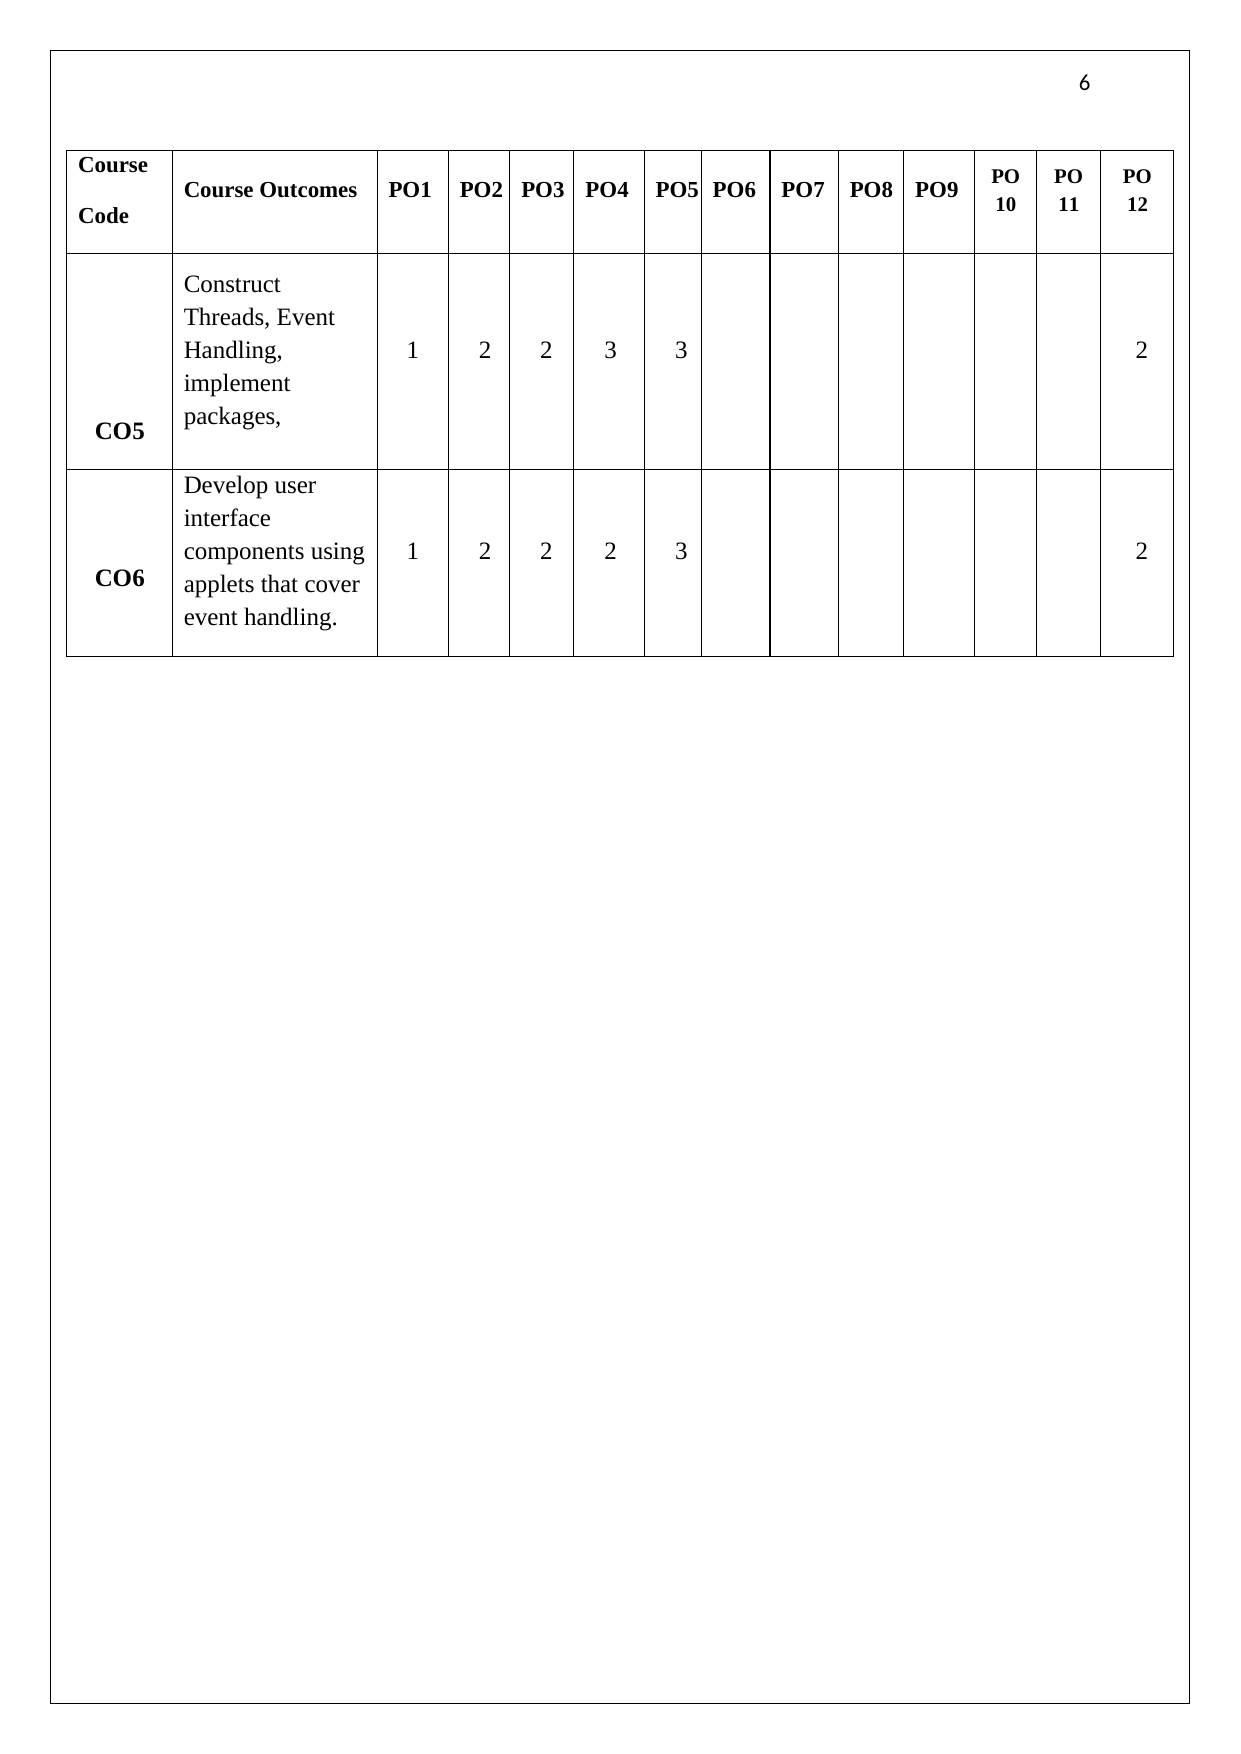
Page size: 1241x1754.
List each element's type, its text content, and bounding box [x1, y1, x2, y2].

table_header PO6 [702, 151, 769, 253]
table_cell [904, 254, 974, 469]
table_cell 2 [510, 470, 573, 656]
table_header PO 11 [1037, 151, 1100, 253]
table_cell 3 [645, 470, 701, 656]
table_cell [702, 254, 769, 469]
table_cell Construct Threads, Event Handling, implement packages, [173, 254, 377, 469]
table_cell [975, 470, 1036, 656]
table_cell CO5 [67, 254, 172, 469]
table_cell [839, 470, 903, 656]
table_cell 1 [378, 254, 448, 469]
table_header PO4 [574, 151, 644, 253]
table_cell [975, 254, 1036, 469]
table_cell [839, 254, 903, 469]
table_cell [1037, 470, 1100, 656]
table_header PO7 [771, 151, 838, 253]
table_header PO8 [839, 151, 903, 253]
table_cell [1037, 254, 1100, 469]
table_cell [771, 470, 838, 656]
table_cell 2 [510, 254, 573, 469]
table_header Course Outcomes [173, 151, 377, 253]
table_cell 2 [1101, 254, 1173, 469]
table_cell 2 [1101, 470, 1173, 656]
table_cell [771, 254, 838, 469]
table_cell CO6 [67, 470, 172, 656]
table_header PO2 [449, 151, 509, 253]
table_header PO3 [510, 151, 573, 253]
table_header PO10 [975, 151, 1036, 253]
table_header Course Code [67, 151, 172, 253]
table_cell Develop user interface components using applets that cover event handling. [173, 470, 377, 656]
table_cell 2 [449, 254, 509, 469]
table_cell [904, 470, 974, 656]
table_cell [702, 470, 769, 656]
table_header PO1 [378, 151, 448, 253]
table_cell 3 [574, 254, 644, 469]
table_cell 1 [378, 470, 448, 656]
table_cell 3 [645, 254, 701, 469]
table_header PO5 [645, 151, 701, 253]
table_cell 2 [574, 470, 644, 656]
table_cell 2 [449, 470, 509, 656]
table_header PO9 [904, 151, 974, 253]
table_header PO 12 [1101, 151, 1173, 253]
